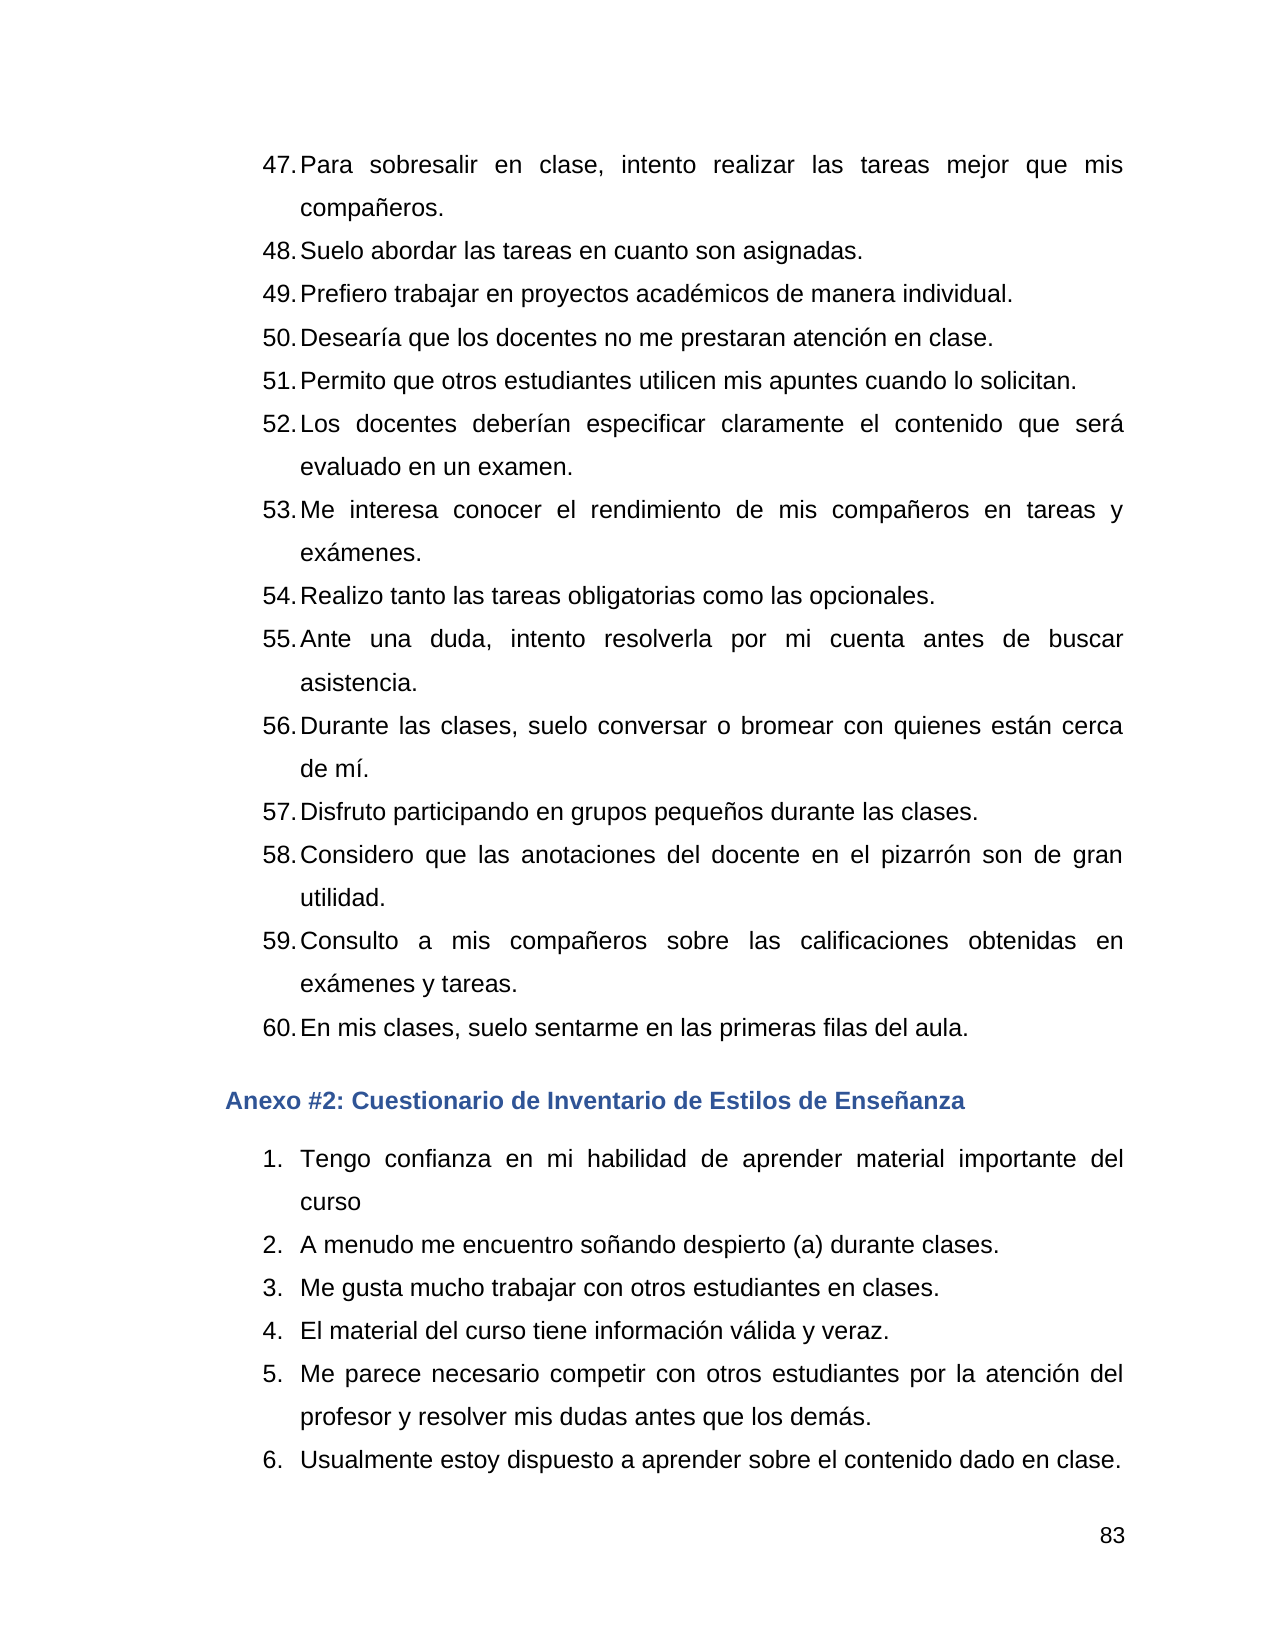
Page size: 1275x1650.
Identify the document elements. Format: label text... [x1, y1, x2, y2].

list Consulto a mis compañeros sobre las calificaciones obtenidas en exámenes y tareas. [262, 926, 1125, 998]
list Disfruto participando en grupos pequeños durante las clases. [262, 797, 1125, 826]
list Me parece necesario competir con otros estudiantes por la atención del profesor y resolver mis dudas antes que los demás. [262, 1359, 1125, 1431]
list Considero que las anotaciones del docente en el pizarrón son de gran utilidad. [262, 840, 1125, 912]
list Me interesa conocer el rendimiento de mis compañeros en tareas y exámenes. [262, 495, 1125, 567]
list El material del curso tiene información válida y veraz. [262, 1316, 1125, 1345]
list Permito que otros estudiantes utilicen mis apuntes cuando lo solicitan. [262, 366, 1125, 394]
list Suelo abordar las tareas en cuanto son asignadas. [262, 236, 1125, 265]
subtitle Anexo #2: Cuestionario de Inventario de Estilos de Enseñanza [225, 1086, 1125, 1115]
list Durante las clases, suelo conversar o bromear con quienes están cerca de mí. [262, 711, 1125, 782]
list Desearía que los docentes no me prestaran atención en clase. [262, 322, 1125, 351]
list Usualmente estoy dispuesto a aprender sobre el contenido dado en clase. [262, 1446, 1125, 1474]
list En mis clases, suelo sentarme en las primeras filas del aula. [262, 1012, 1125, 1041]
list Para sobresalir en clase, intento realizar las tareas mejor que mis compañeros. [262, 150, 1125, 222]
list Me gusta mucho trabajar con otros estudiantes en clases. [262, 1273, 1125, 1302]
list Realizo tanto las tareas obligatorias como las opcionales. [262, 581, 1125, 610]
list A menudo me encuentro soñando despierto (a) durante clases. [262, 1230, 1125, 1259]
list Los docentes deberían especificar claramente el contenido que será evaluado en un examen. [262, 409, 1125, 481]
list Tengo confianza en mi habilidad de aprender material importante del curso [262, 1144, 1125, 1216]
list Ante una duda, intento resolverla por mi cuenta antes de buscar asistencia. [262, 624, 1125, 696]
list Prefiero trabajar en proyectos académicos de manera individual. [262, 279, 1125, 308]
